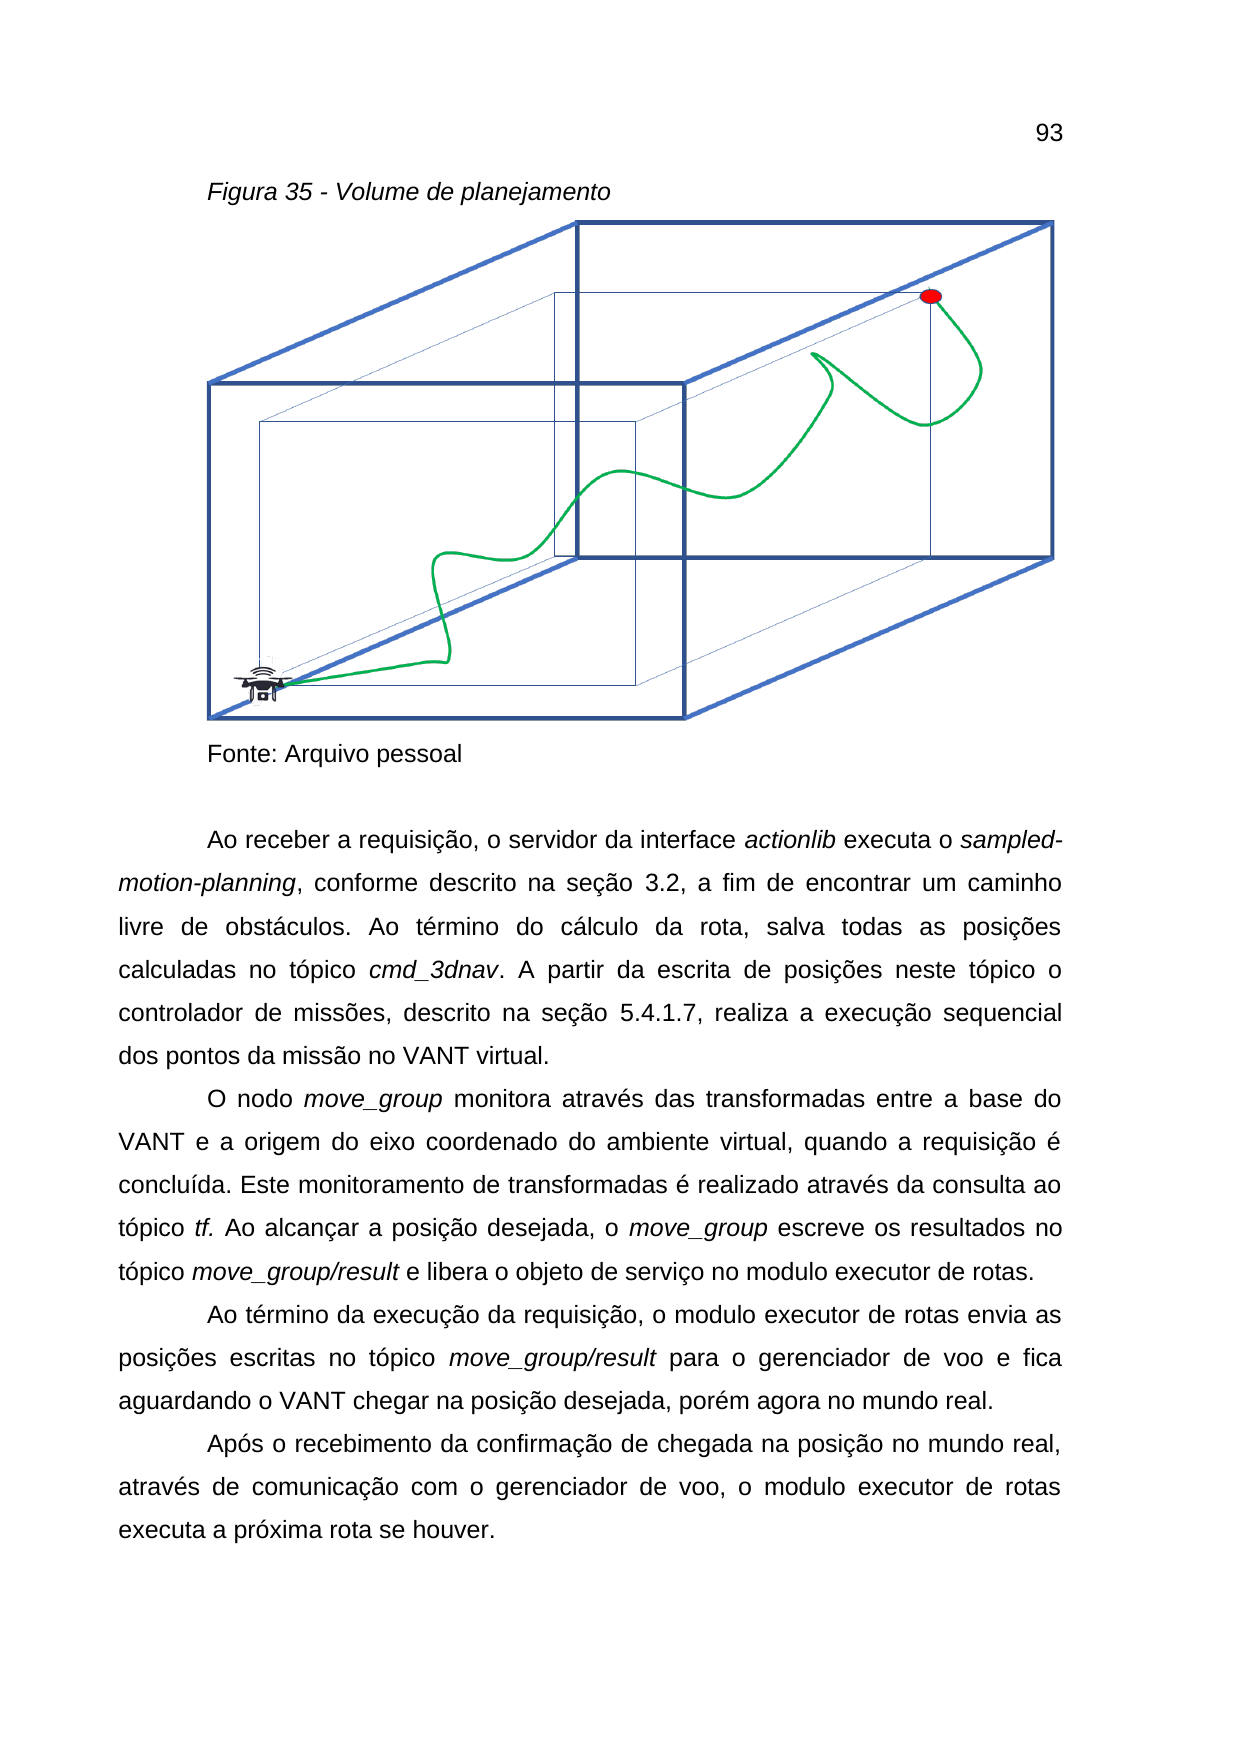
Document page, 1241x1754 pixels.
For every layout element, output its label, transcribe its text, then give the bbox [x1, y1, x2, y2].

text Ao término da execução da requisição, o modulo executor de rotas envia as posições escritas no tópico move_group/result para o gerenciador de voo e fica aguardando o VANT chegar na posição desejada, porém agora no mundo real. [118, 1299, 1063, 1414]
text O nodo move_group monitora através das transformadas entre a base do VANT e a origem do eixo coordenado do ambiente virtual, quando a requisição é concluída. Este monitoramento de transformadas é realizado através da consulta ao tópico tf. Ao alcançar a posição desejada, o move_group escreve os resultados no tópico move_group/result e libera o objeto de serviço no modulo executor de rotas. [118, 1084, 1063, 1285]
text Figura 35 - Volume de planejamento [118, 177, 1063, 206]
text Após o recebimento da confirmação de chegada na posição no mundo real, através de comunicação com o gerenciador de voo, o modulo executor de rotas executa a próxima rota se houver. [118, 1429, 1063, 1544]
text Ao receber a requisição, o servidor da interface actionlib executa o sampled-motion-planning, conforme descrito na seção 3.2, a fim de encontrar um caminho livre de obstáculos. Ao término do cálculo da rota, salva todas as posições calculadas no tópico cmd_3dnav. A partir da escrita de posições neste tópico o controlador de missões, descrito na seção 5.4.1.7, realiza a execução sequencial dos pontos da missão no VANT virtual. [118, 825, 1063, 1069]
text Fonte: Arquivo pessoal [118, 739, 1063, 768]
picture [206, 220, 1055, 725]
